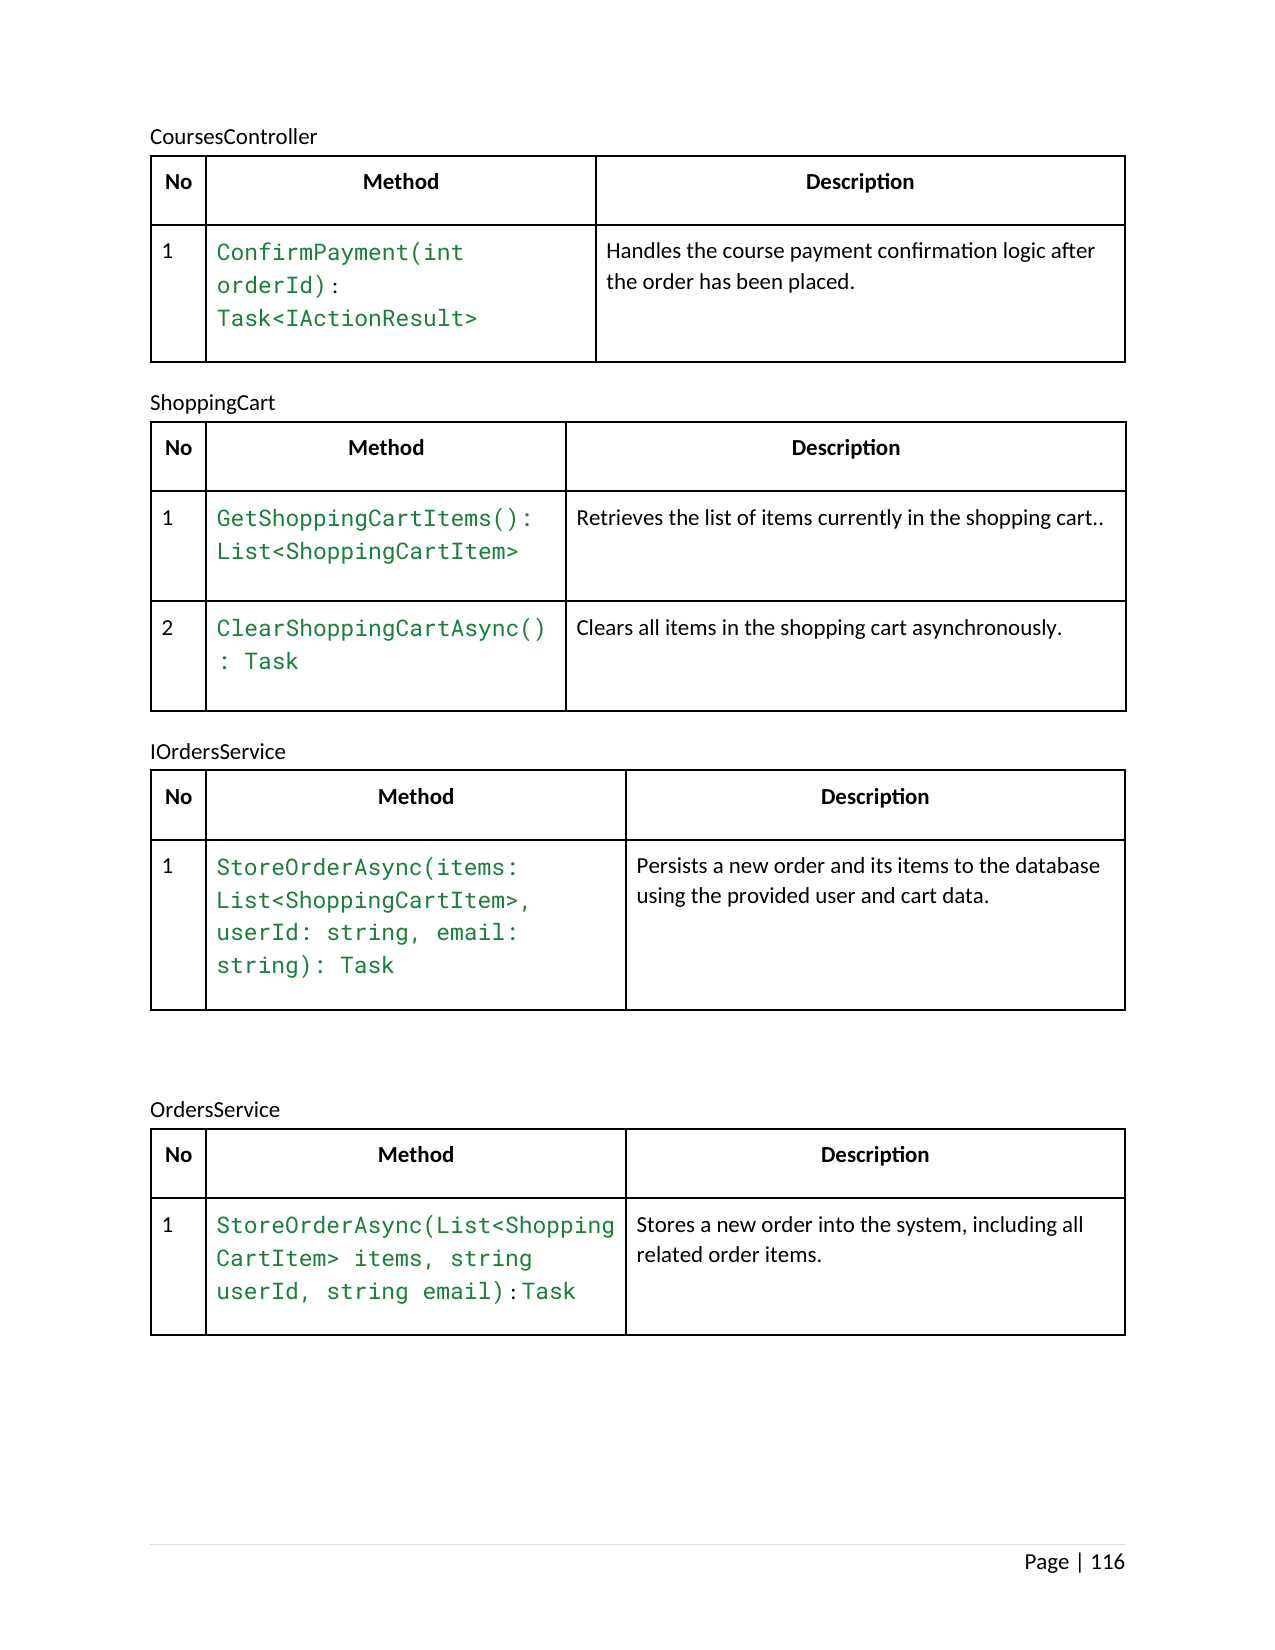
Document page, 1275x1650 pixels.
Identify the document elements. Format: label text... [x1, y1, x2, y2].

table_header Description [597, 157, 1124, 224]
table_cell Handles the course payment confirmation logic after the order has been placed. [597, 226, 1124, 361]
table_header No [152, 1130, 205, 1197]
text OrdersService [150, 1095, 1125, 1123]
text CoursesController [150, 122, 1125, 150]
table_header No [152, 423, 205, 490]
table_cell 2 [152, 602, 205, 710]
table_cell Persists a new order and its items to the database using the provided user and cart data. [627, 841, 1124, 1009]
table_header Description [567, 423, 1125, 490]
table_header Description [627, 771, 1124, 839]
table_cell ConfirmPayment(int orderId) : Task<IActionResult> [207, 226, 595, 361]
table_cell Retrieves the list of items currently in the shopping cart.. [567, 492, 1125, 600]
table_cell GetShoppingCartItems(): List<ShoppingCartItem> [207, 492, 565, 600]
table_header No [152, 771, 205, 839]
text ShoppingCart [150, 388, 1125, 416]
table_header Description [627, 1130, 1124, 1197]
table_header Method [207, 157, 595, 224]
table_cell Clears all items in the shopping cart asynchronously. [567, 602, 1125, 710]
table_cell StoreOrderAsync(List<ShoppingCartItem> items, string userId, string email) : Task [207, 1199, 625, 1334]
table_cell ClearShoppingCartAsync(): Task [207, 602, 565, 710]
table_cell StoreOrderAsync(items: List<ShoppingCartItem>, userId: string, email: string): Task [207, 841, 625, 1009]
text IOrdersService [150, 737, 1125, 765]
table_cell 1 [152, 226, 205, 361]
table_header Method [207, 771, 625, 839]
table_cell 1 [152, 492, 205, 600]
table_header No [152, 157, 205, 224]
table_cell Stores a new order into the system, including all related order items. [627, 1199, 1124, 1334]
table_header Method [207, 1130, 625, 1197]
table_header Method [207, 423, 565, 490]
table_cell 1 [152, 841, 205, 1009]
table_cell 1 [152, 1199, 205, 1334]
